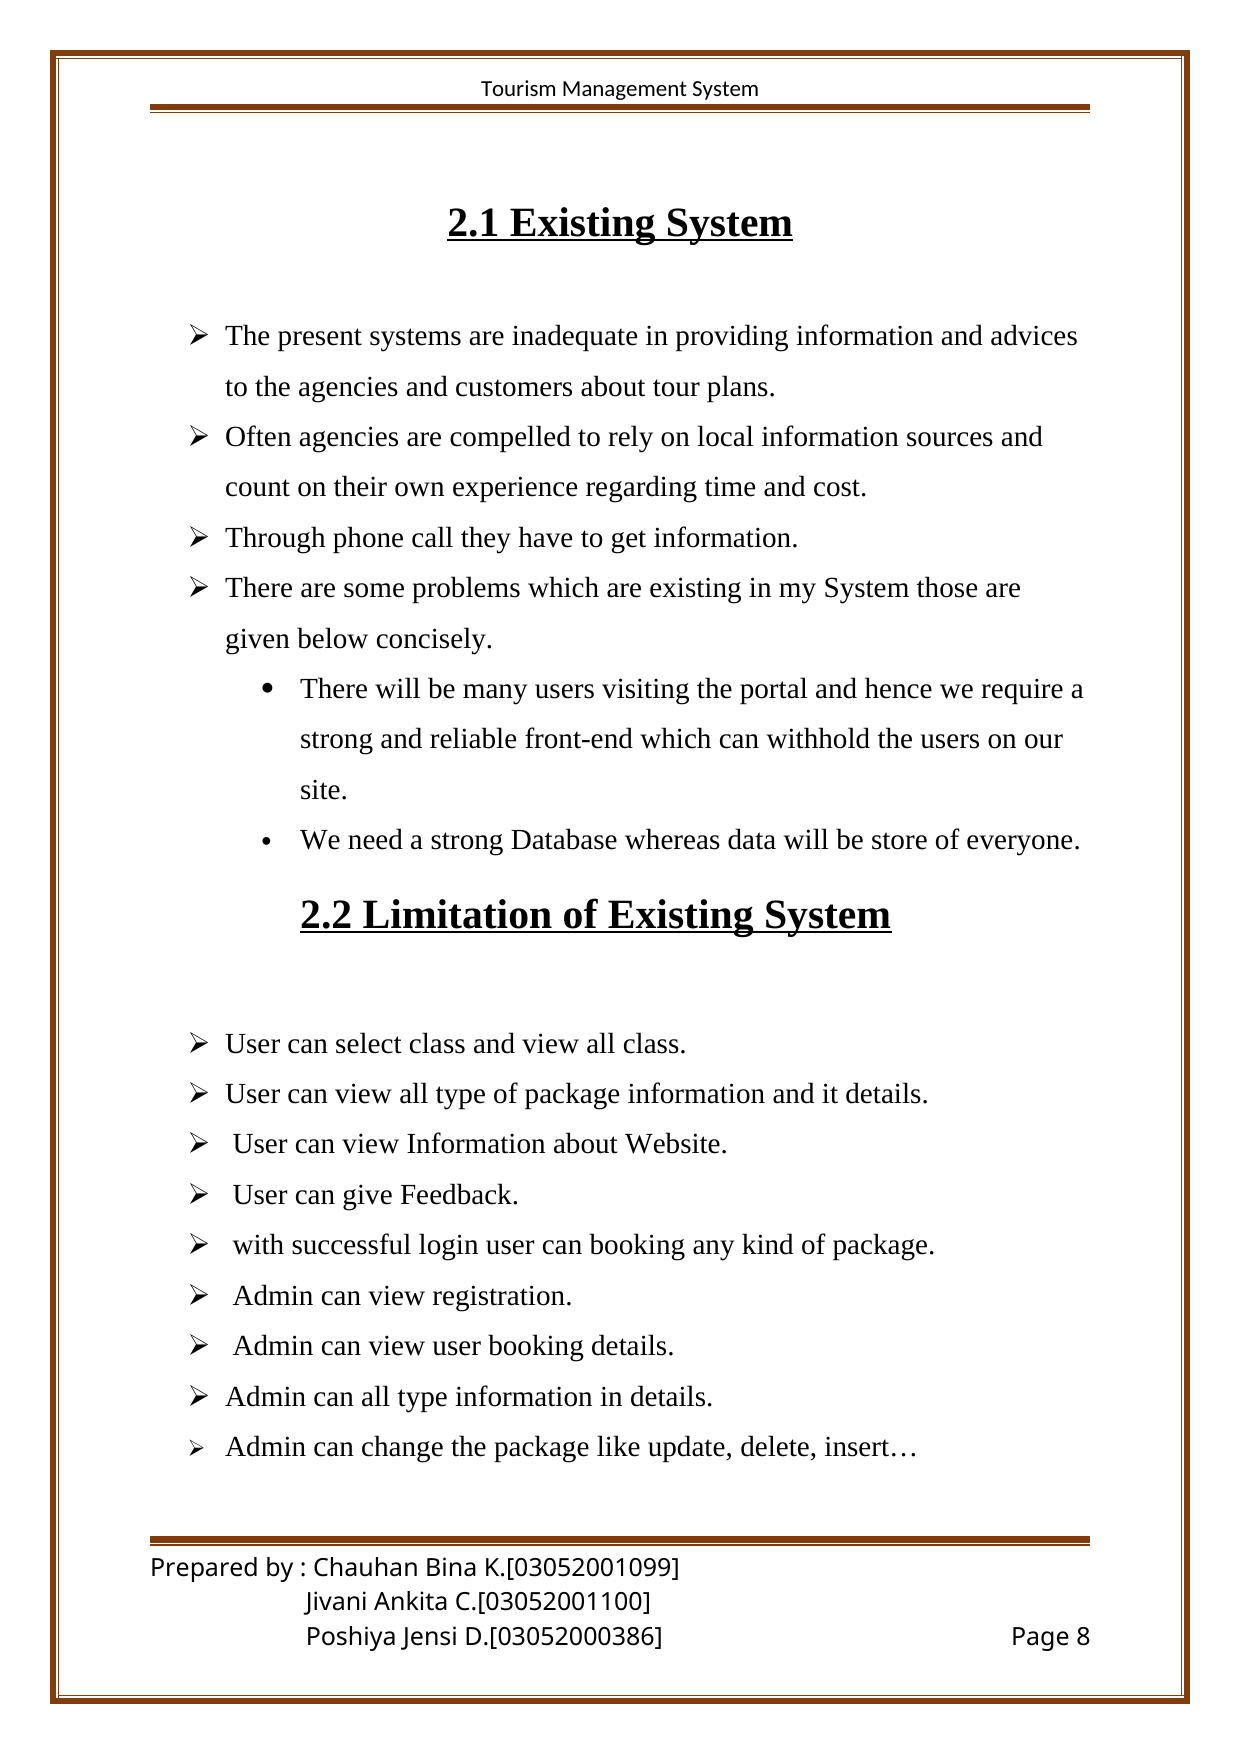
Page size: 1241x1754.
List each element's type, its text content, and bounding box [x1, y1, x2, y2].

list with successful login user can booking any kind of package. [187, 1227, 1090, 1261]
list Admin can view registration. [187, 1278, 1090, 1311]
list The present systems are inadequate in providing information and advices to the agencies and customers about tour plans. [187, 318, 1090, 402]
list Admin can all type information in details. [187, 1379, 1090, 1412]
list User can select class and view all class. [187, 1026, 1090, 1059]
list Through phone call they have to get information. [187, 520, 1090, 553]
list Often agencies are compelled to rely on local information sources and count on their own experience regarding time and cost. [187, 419, 1090, 503]
text 2.1 Existing System [150, 197, 1090, 245]
list Admin can view user booking details. [187, 1328, 1090, 1362]
list We need a strong Database whereas data will be store of everyone. [262, 822, 1090, 856]
text 2.2 Limitation of Existing System [300, 889, 1090, 937]
list User can view Information about Website. [187, 1127, 1090, 1160]
list There will be many users visiting the portal and hence we require a strong and reliable front-end which can withhold the users on our site. [262, 671, 1090, 805]
list User can view all type of package information and it details. [187, 1076, 1090, 1110]
list There are some problems which are existing in my System those are given below concisely. [187, 570, 1090, 654]
list Admin can change the package like update, delete, insert… [187, 1429, 1090, 1463]
list User can give Feedback. [187, 1177, 1090, 1211]
